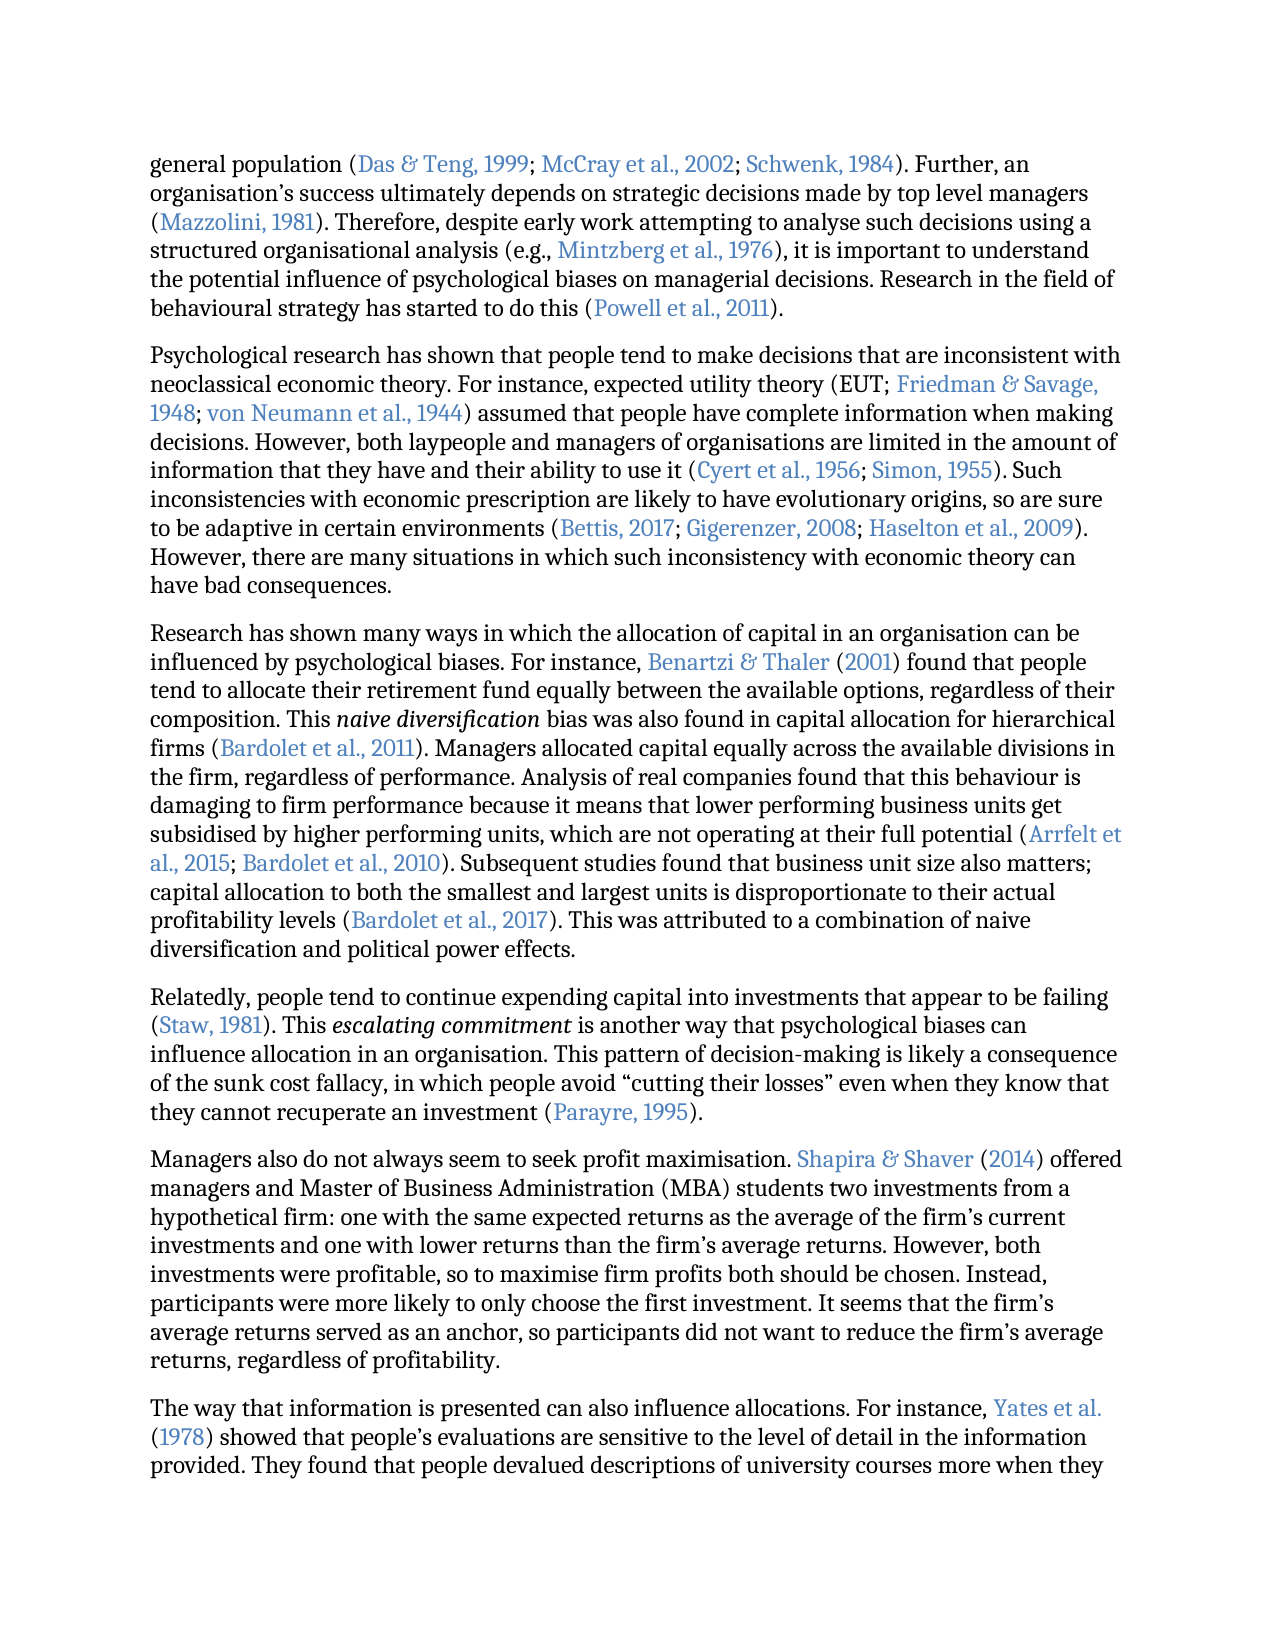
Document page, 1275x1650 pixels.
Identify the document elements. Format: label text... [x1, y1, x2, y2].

text Psychological research has shown that people tend to make decisions that are inconsistent with neoclassical economic theory. For instance, expected utility theory (EUT; Friedman & Savage, 1948; von Neumann et al., 1944) assumed that people have complete information when making decisions. However, both laypeople and managers of organisations are limited in the amount of information that they have and their ability to use it (Cyert et al., 1956; Simon, 1955). Such inconsistencies with economic prescription are likely to have evolutionary origins, so are sure to be adaptive in certain environments (Bettis, 2017; Gigerenzer, 2008; Haselton et al., 2009). However, there are many situations in which such inconsistency with economic theory can have bad consequences. [150, 341, 1125, 600]
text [150, 150, 1125, 322]
text Relatedly, people tend to continue expending capital into investments that appear to be failing (Staw, 1981). This escalating commitment is another way that psychological biases can influence allocation in an organisation. This pattern of decision-making is likely a consequence of the sunk cost fallacy, in which people avoid “cutting their losses” even when they know that they cannot recuperate an investment (Parayre, 1995). [150, 982, 1125, 1126]
text Managers also do not always seem to seek profit maximisation. Shapira & Shaver (2014) offered managers and Master of Business Administration (MBA) students two investments from a hypothetical firm: one with the same expected returns as the average of the firm’s current investments and one with lower returns than the firm’s average returns. However, both investments were profitable, so to maximise firm profits both should be chosen. Instead, participants were more likely to only choose the first investment. It seems that the firm’s average returns served as an anchor, so participants did not want to reduce the firm’s average returns, regardless of profitability. [150, 1145, 1125, 1375]
text Research has shown many ways in which the allocation of capital in an organisation can be influenced by psychological biases. For instance, Benartzi & Thaler (2001) found that people tend to allocate their retirement fund equally between the available options, regardless of their composition. This naive diversification bias was also found in capital allocation for hierarchical firms (Bardolet et al., 2011). Managers allocated capital equally across the available divisions in the firm, regardless of performance. Analysis of real companies found that this behaviour is damaging to firm performance because it means that lower performing business units get subsidised by higher performing units, which are not operating at their full potential (Arrfelt et al., 2015; Bardolet et al., 2010). Subsequent studies found that business unit size also matters; capital allocation to both the smallest and largest units is disproportionate to their actual profitability levels (Bardolet et al., 2017). This was attributed to a combination of naive diversification and political power effects. [150, 619, 1125, 964]
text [150, 1394, 1125, 1480]
